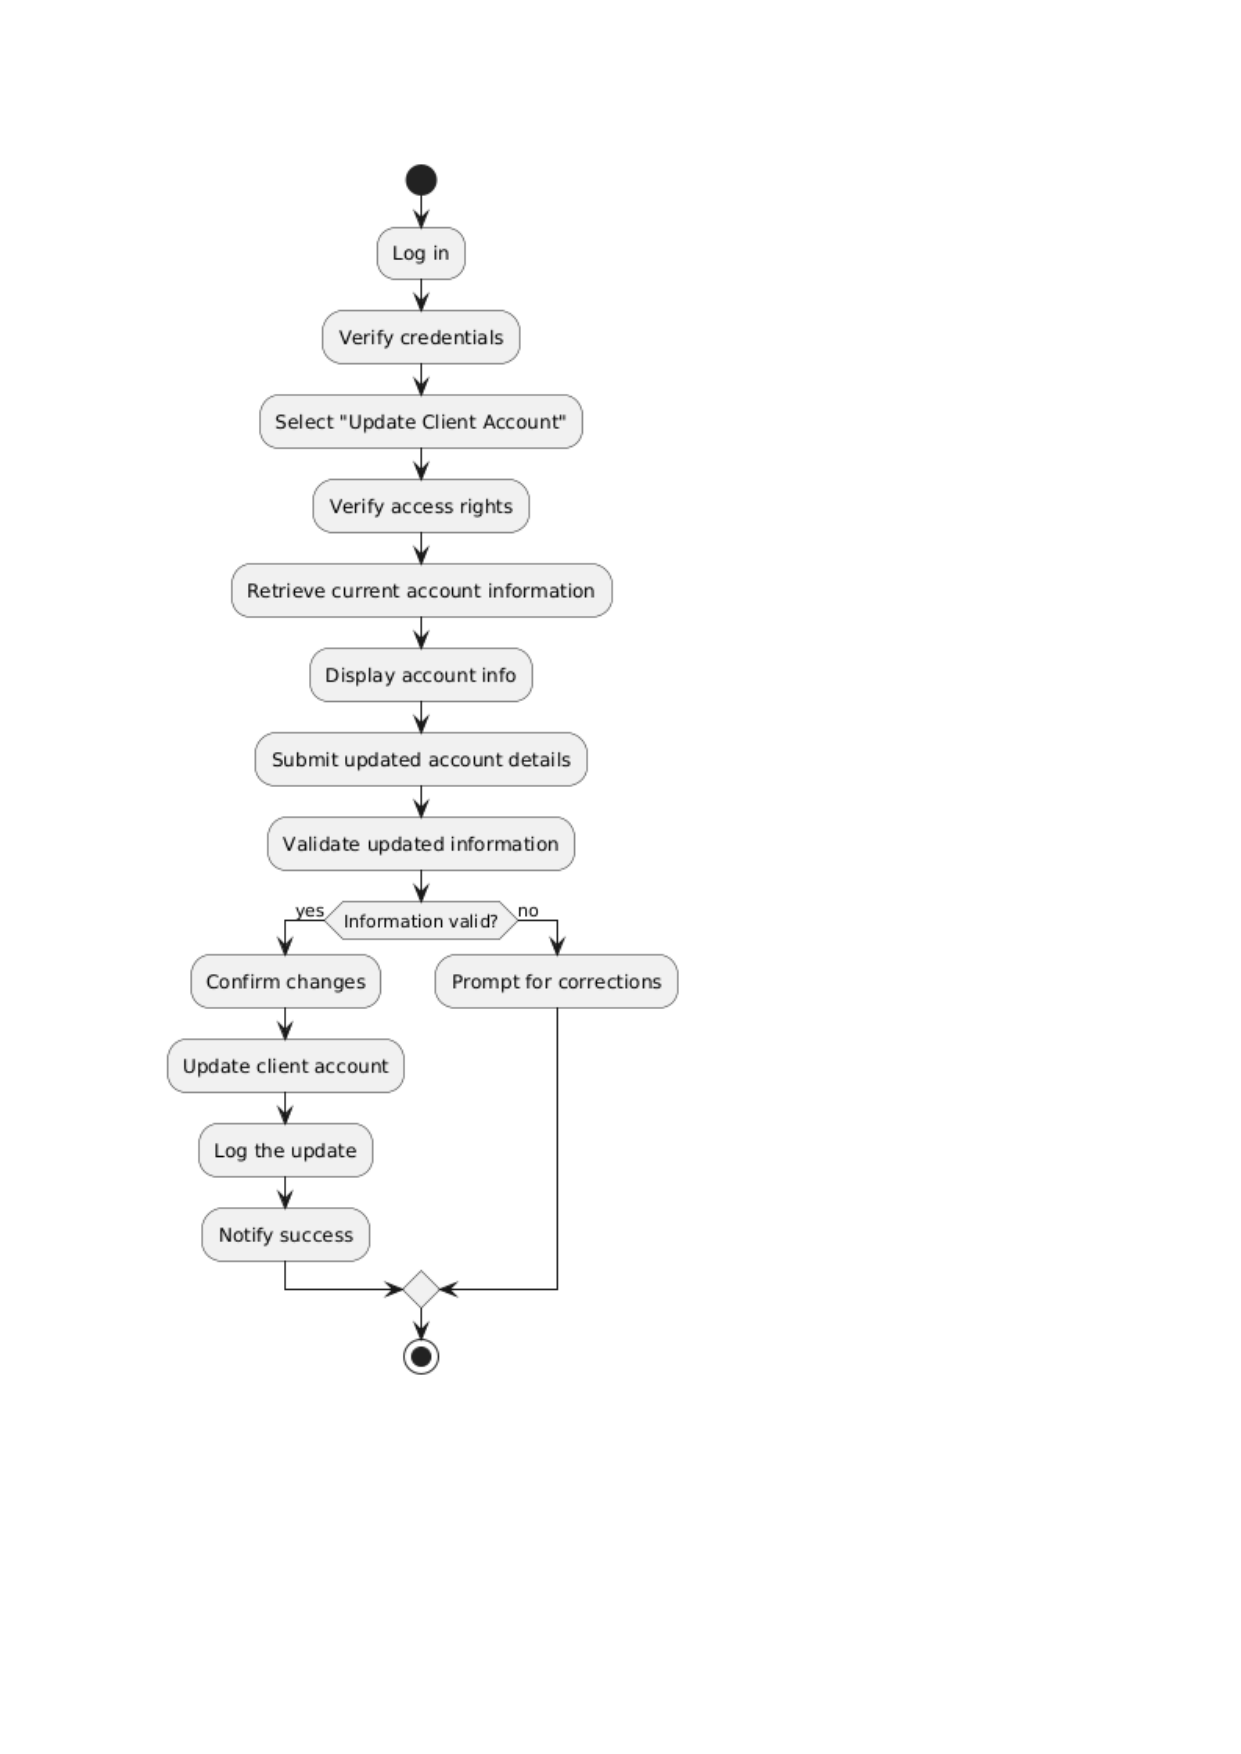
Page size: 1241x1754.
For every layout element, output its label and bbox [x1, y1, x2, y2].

picture [150, 150, 693, 1389]
